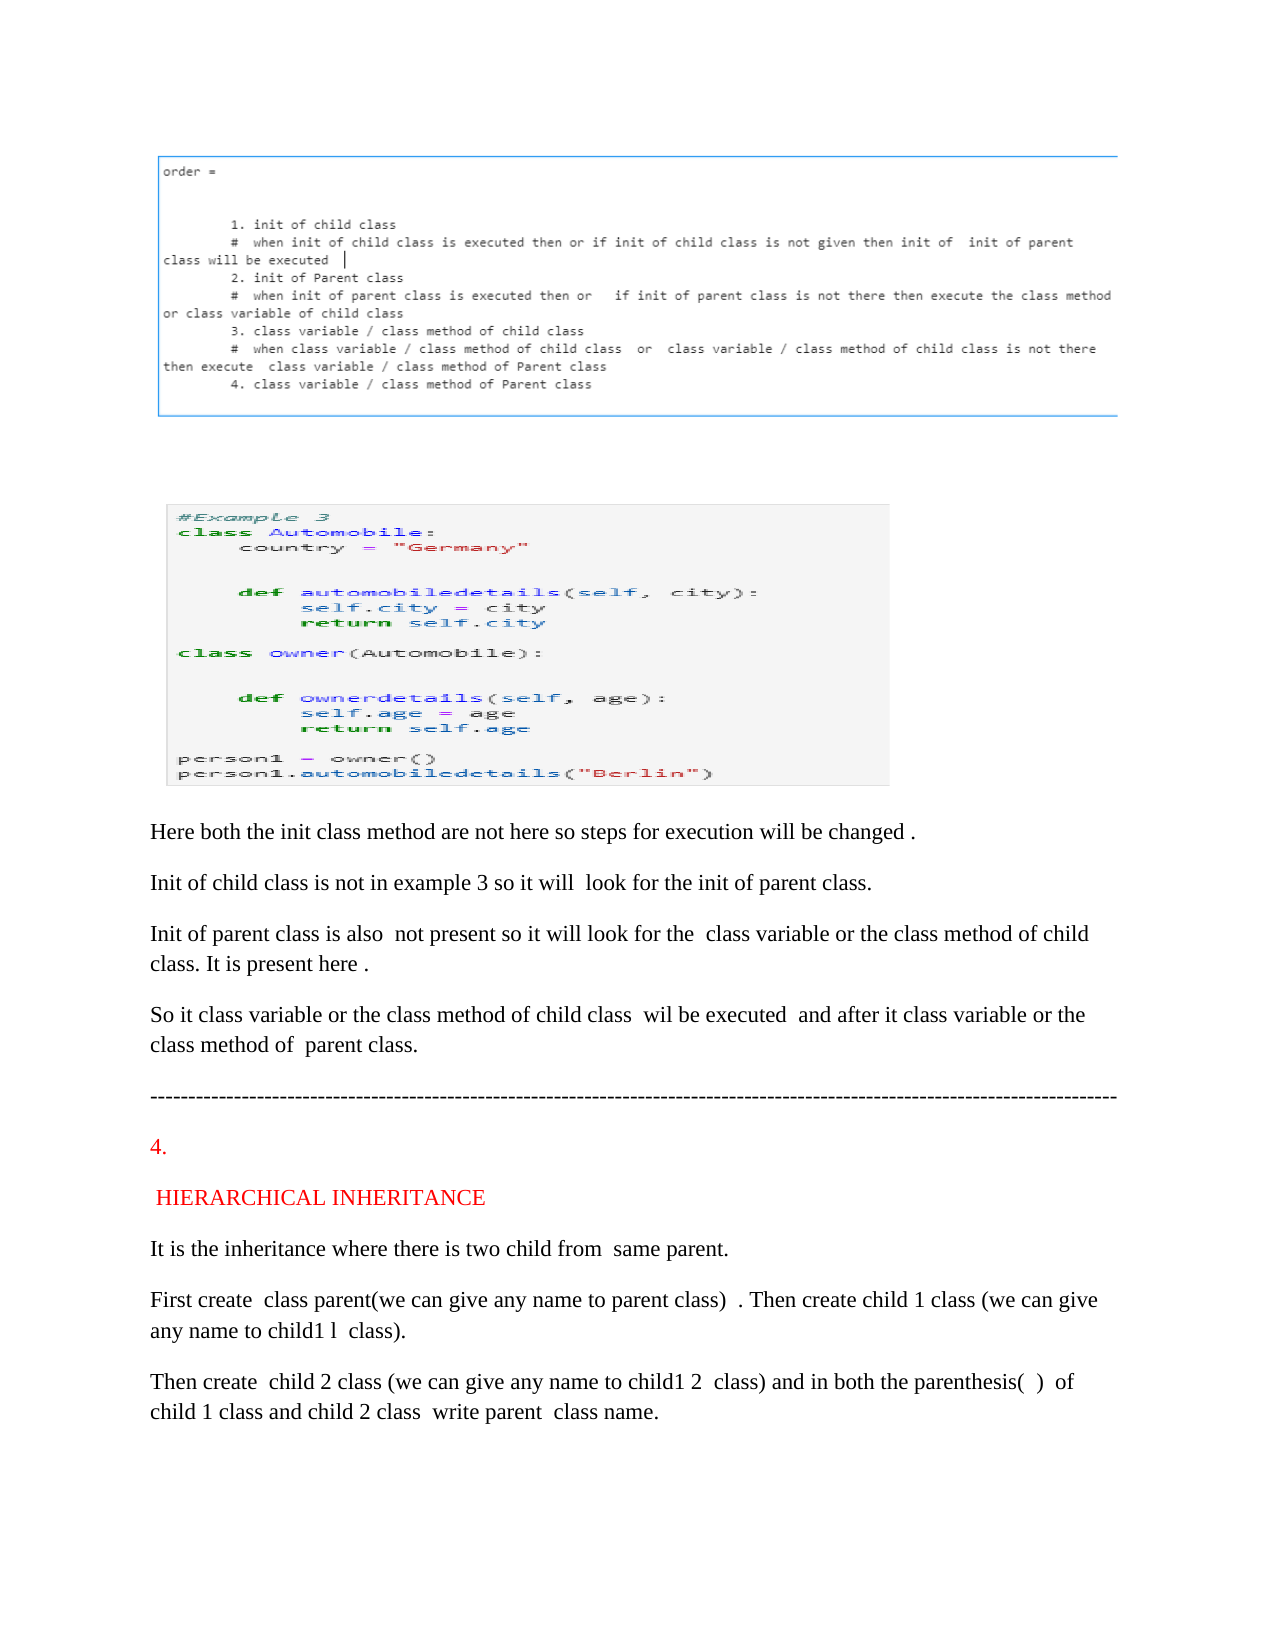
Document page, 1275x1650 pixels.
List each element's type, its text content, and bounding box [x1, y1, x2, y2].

text It is the inheritance where there is two child from same parent. [150, 1236, 1125, 1262]
text 4. [150, 1133, 1125, 1160]
text Then create child 2 class (we can give any name to child1 2 class) and in both the parenthesis( ) of child 1 class and child 2 class write parent class name. [150, 1368, 1125, 1424]
text So it class variable or the class method of child class wil be executed and after it class variable or the class method of parent class. [150, 1001, 1125, 1058]
text ------------------------------------------------------------------------------------------------------------------------------- [150, 1082, 1125, 1109]
text HIERARCHICAL INHERITANCE [150, 1184, 1125, 1211]
picture [150, 150, 1118, 422]
text Init of parent class is also not present so it will look for the class variable or the class method of child class. It is present here . [150, 920, 1125, 976]
picture [150, 497, 890, 793]
text Init of child class is not in example 3 so it will look for the init of parent class. [150, 869, 1125, 895]
text First create class parent(we can give any name to parent class) . Then create child 1 class (we can give any name to child1 l class). [150, 1287, 1125, 1343]
text Here both the init class method are not here so steps for execution will be changed . [150, 818, 1125, 844]
